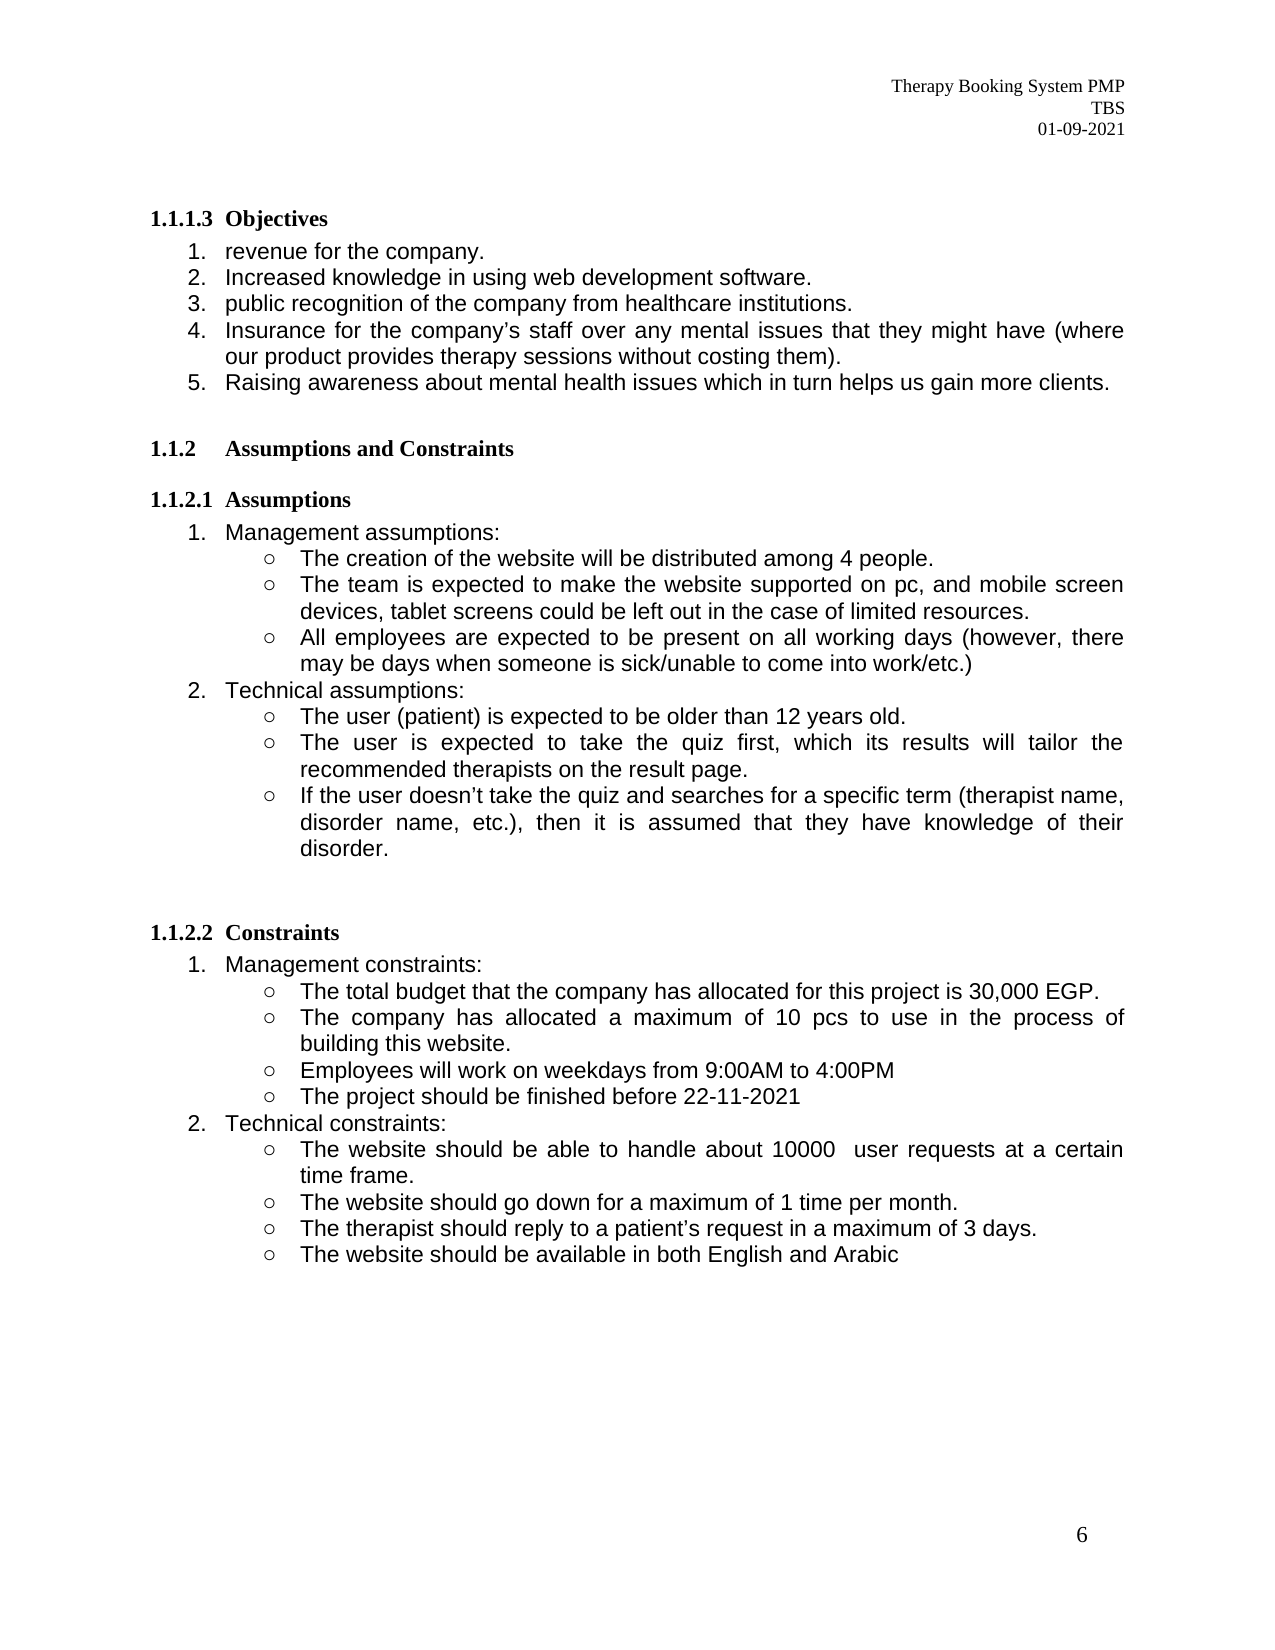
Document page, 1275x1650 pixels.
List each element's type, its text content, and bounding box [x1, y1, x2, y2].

subtitle 1.1.1.3 Objectives [150, 205, 1125, 231]
list Insurance for the company’s staff over any mental issues that they might have (where our product provides therapy sessions without costing them). [187, 317, 1125, 369]
subtitle 1.1.2.1 Assumptions [150, 486, 1125, 512]
list The company has allocated a maximum of 10 pcs to use in the process of building this website. [262, 1004, 1125, 1057]
list Employees will work on weekdays from 9:00AM to 4:00PM [262, 1057, 1125, 1083]
subtitle 1.1.2.2 Constraints [150, 919, 1125, 945]
list Increased knowledge in using web development software. [187, 264, 1125, 290]
list Management assumptions: [187, 518, 1125, 545]
list Technical assumptions: [187, 677, 1125, 703]
list If the user doesn’t take the quiz and searches for a specific term (therapist name, disorder name, etc.), then it is assumed that they have knowledge of their disorder. [262, 782, 1125, 861]
list The website should go down for a maximum of 1 time per month. [262, 1188, 1125, 1215]
list The website should be able to handle about 10000 user requests at a certain time frame. [262, 1136, 1125, 1188]
list The therapist should reply to a patient’s request in a maximum of 3 days. [262, 1215, 1125, 1241]
subtitle 1.1.2 Assumptions and Constraints [150, 434, 1125, 461]
list Raising awareness about mental health issues which in turn helps us gain more clients. [187, 369, 1125, 396]
list The total budget that the company has allocated for this project is 30,000 EGP. [262, 978, 1125, 1004]
list Technical constraints: [187, 1109, 1125, 1136]
list The creation of the website will be distributed among 4 people. [262, 545, 1125, 571]
list All employees are expected to be present on all working days (however, there may be days when someone is sick/unable to come into work/etc.) [262, 624, 1125, 677]
list The team is expected to make the website supported on pc, and mobile screen devices, tablet screens could be left out in the case of limited resources. [262, 571, 1125, 624]
list The user (patient) is expected to be older than 12 years old. [262, 703, 1125, 729]
list The website should be available in both English and Arabic [262, 1241, 1125, 1268]
list The user is expected to take the quiz first, which its results will tailor the recommended therapists on the result page. [262, 729, 1125, 782]
list revenue for the company. [187, 238, 1125, 264]
list The project should be finished before 22-11-2021 [262, 1083, 1125, 1109]
list public recognition of the company from healthcare institutions. [187, 290, 1125, 317]
list Management constraints: [187, 951, 1125, 978]
